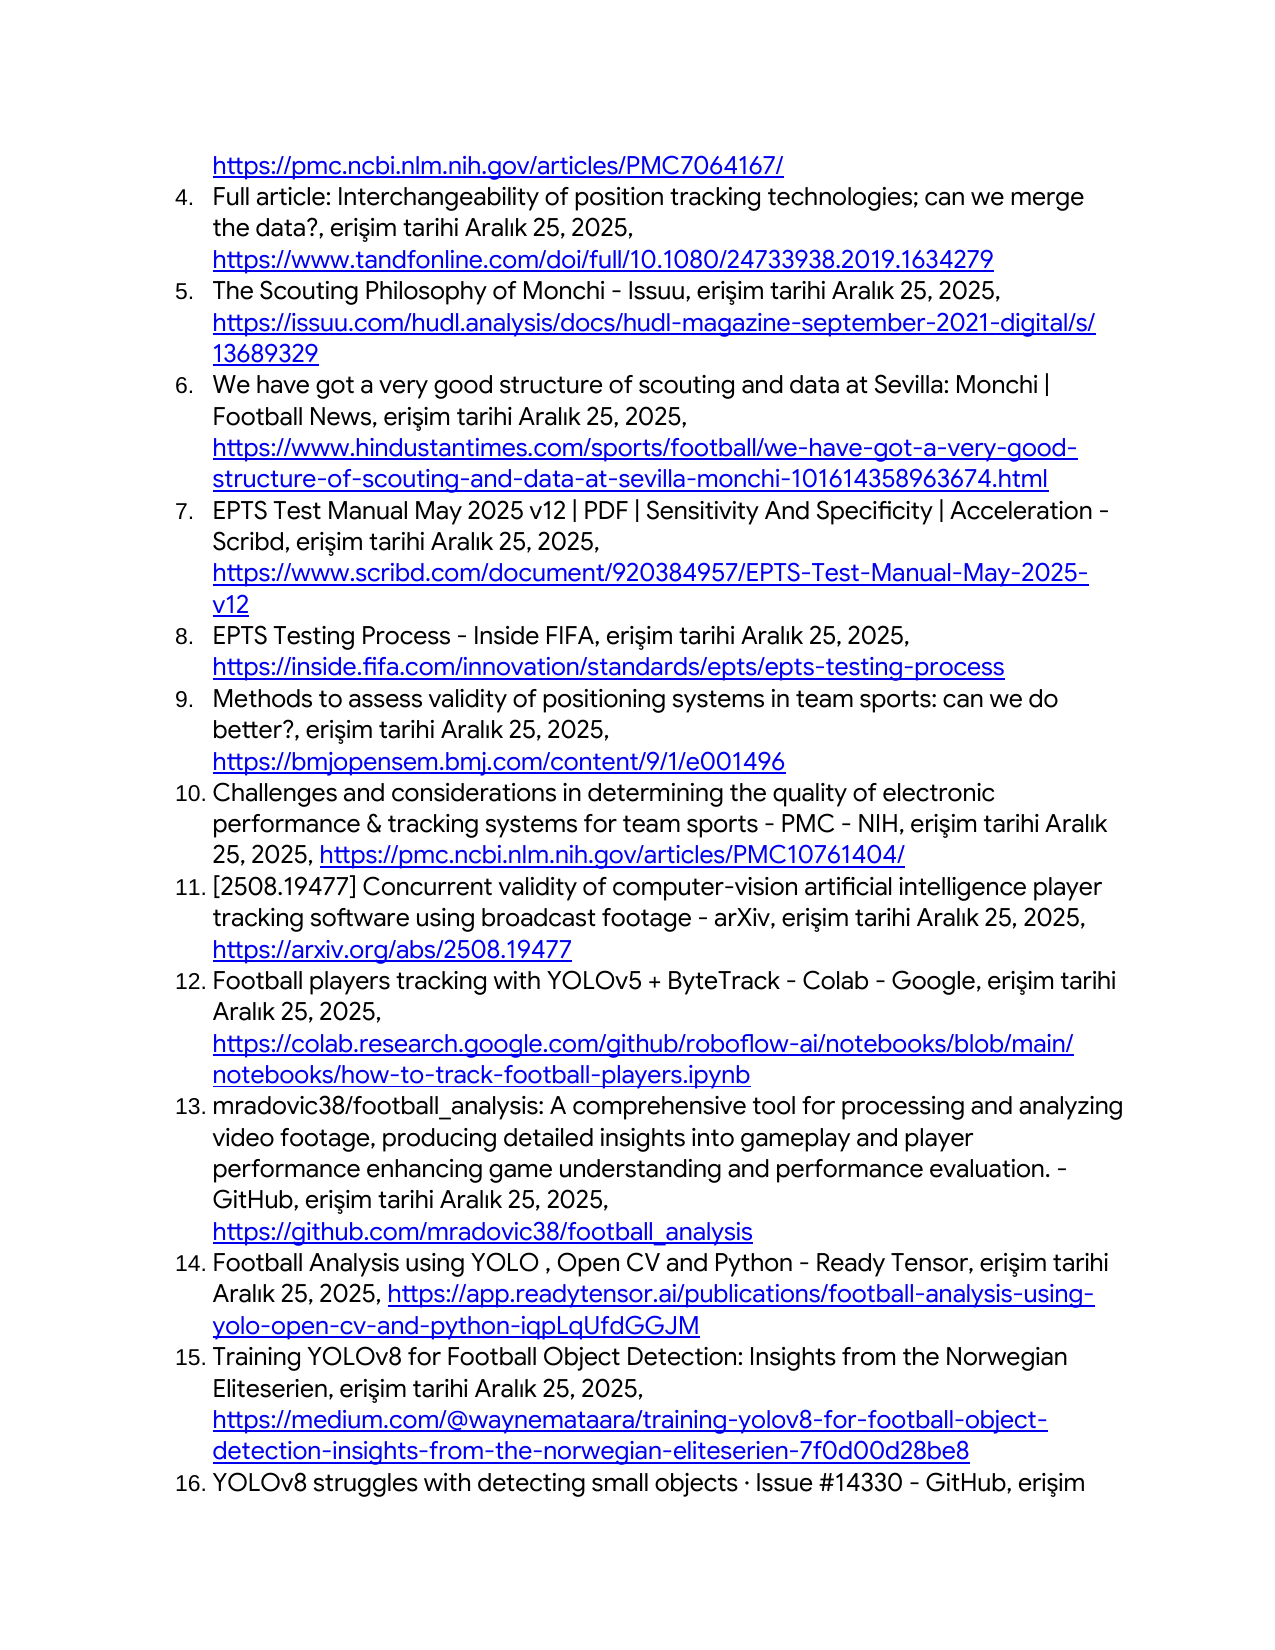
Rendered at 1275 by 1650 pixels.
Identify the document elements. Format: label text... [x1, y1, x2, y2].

list EPTS Test Manual May 2025 v12 | PDF | Sensitivity And Specificity | Acceleration - Scribd, erişim tarihi Aralık 25, 2025, https://www.scribd.com/document/920384957/EPTS-Test-Manual-May-2025-v12 [175, 495, 1125, 620]
list Full article: Interchangeability of position tracking technologies; can we merge the data?, erişim tarihi Aralık 25, 2025, https://www.tandfonline.com/doi/full/10.1080/24733938.2019.1634279 [175, 181, 1125, 275]
list Training YOLOv8 for Football Object Detection: Insights from the Norwegian Eliteserien, erişim tarihi Aralık 25, 2025, https://medium.com/@waynemataara/training-yolov8-for-football-object-detection-insights-from-the-norwegian-eliteserien-7f0d00d28be8 [175, 1341, 1125, 1467]
list Methods to assess validity of positioning systems in team sports: can we do better?, erişim tarihi Aralık 25, 2025, https://bmjopensem.bmj.com/content/9/1/e001496 [175, 683, 1125, 777]
list EPTS Testing Process - Inside FIFA, erişim tarihi Aralık 25, 2025, https://inside.fifa.com/innovation/standards/epts/epts-testing-process [175, 620, 1125, 683]
list Football Analysis using YOLO , Open CV and Python - Ready Tensor, erişim tarihi Aralık 25, 2025, https://app.readytensor.ai/publications/football-analysis-using-yolo-open-cv-and-python-iqpLqUfdGGJM [175, 1247, 1125, 1341]
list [175, 150, 1125, 181]
list The Scouting Philosophy of Monchi - Issuu, erişim tarihi Aralık 25, 2025, https://issuu.com/hudl.analysis/docs/hudl-magazine-september-2021-digital/s/13689329 [175, 275, 1125, 369]
list Football players tracking with YOLOv5 + ByteTrack - Colab - Google, erişim tarihi Aralık 25, 2025, https://colab.research.google.com/github/roboflow-ai/notebooks/blob/main/notebooks/how-to-track-football-players.ipynb [175, 965, 1125, 1091]
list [175, 1467, 1125, 1498]
list Challenges and considerations in determining the quality of electronic performance & tracking systems for team sports - PMC - NIH, erişim tarihi Aralık 25, 2025, https://pmc.ncbi.nlm.nih.gov/articles/PMC10761404/ [175, 777, 1125, 871]
list We have got a very good structure of scouting and data at Sevilla: Monchi | Football News, erişim tarihi Aralık 25, 2025, https://www.hindustantimes.com/sports/football/we-have-got-a-very-good-structure-of-scouting-and-data-at-sevilla-monchi-101614358963674.html [175, 369, 1125, 495]
list mradovic38/football_analysis: A comprehensive tool for processing and analyzing video footage, producing detailed insights into gameplay and player performance enhancing game understanding and performance evaluation. - GitHub, erişim tarihi Aralık 25, 2025, https://github.com/mradovic38/football_analysis [175, 1091, 1125, 1247]
list [2508.19477] Concurrent validity of computer-vision artificial intelligence player tracking software using broadcast footage - arXiv, erişim tarihi Aralık 25, 2025, https://arxiv.org/abs/2508.19477 [175, 871, 1125, 965]
